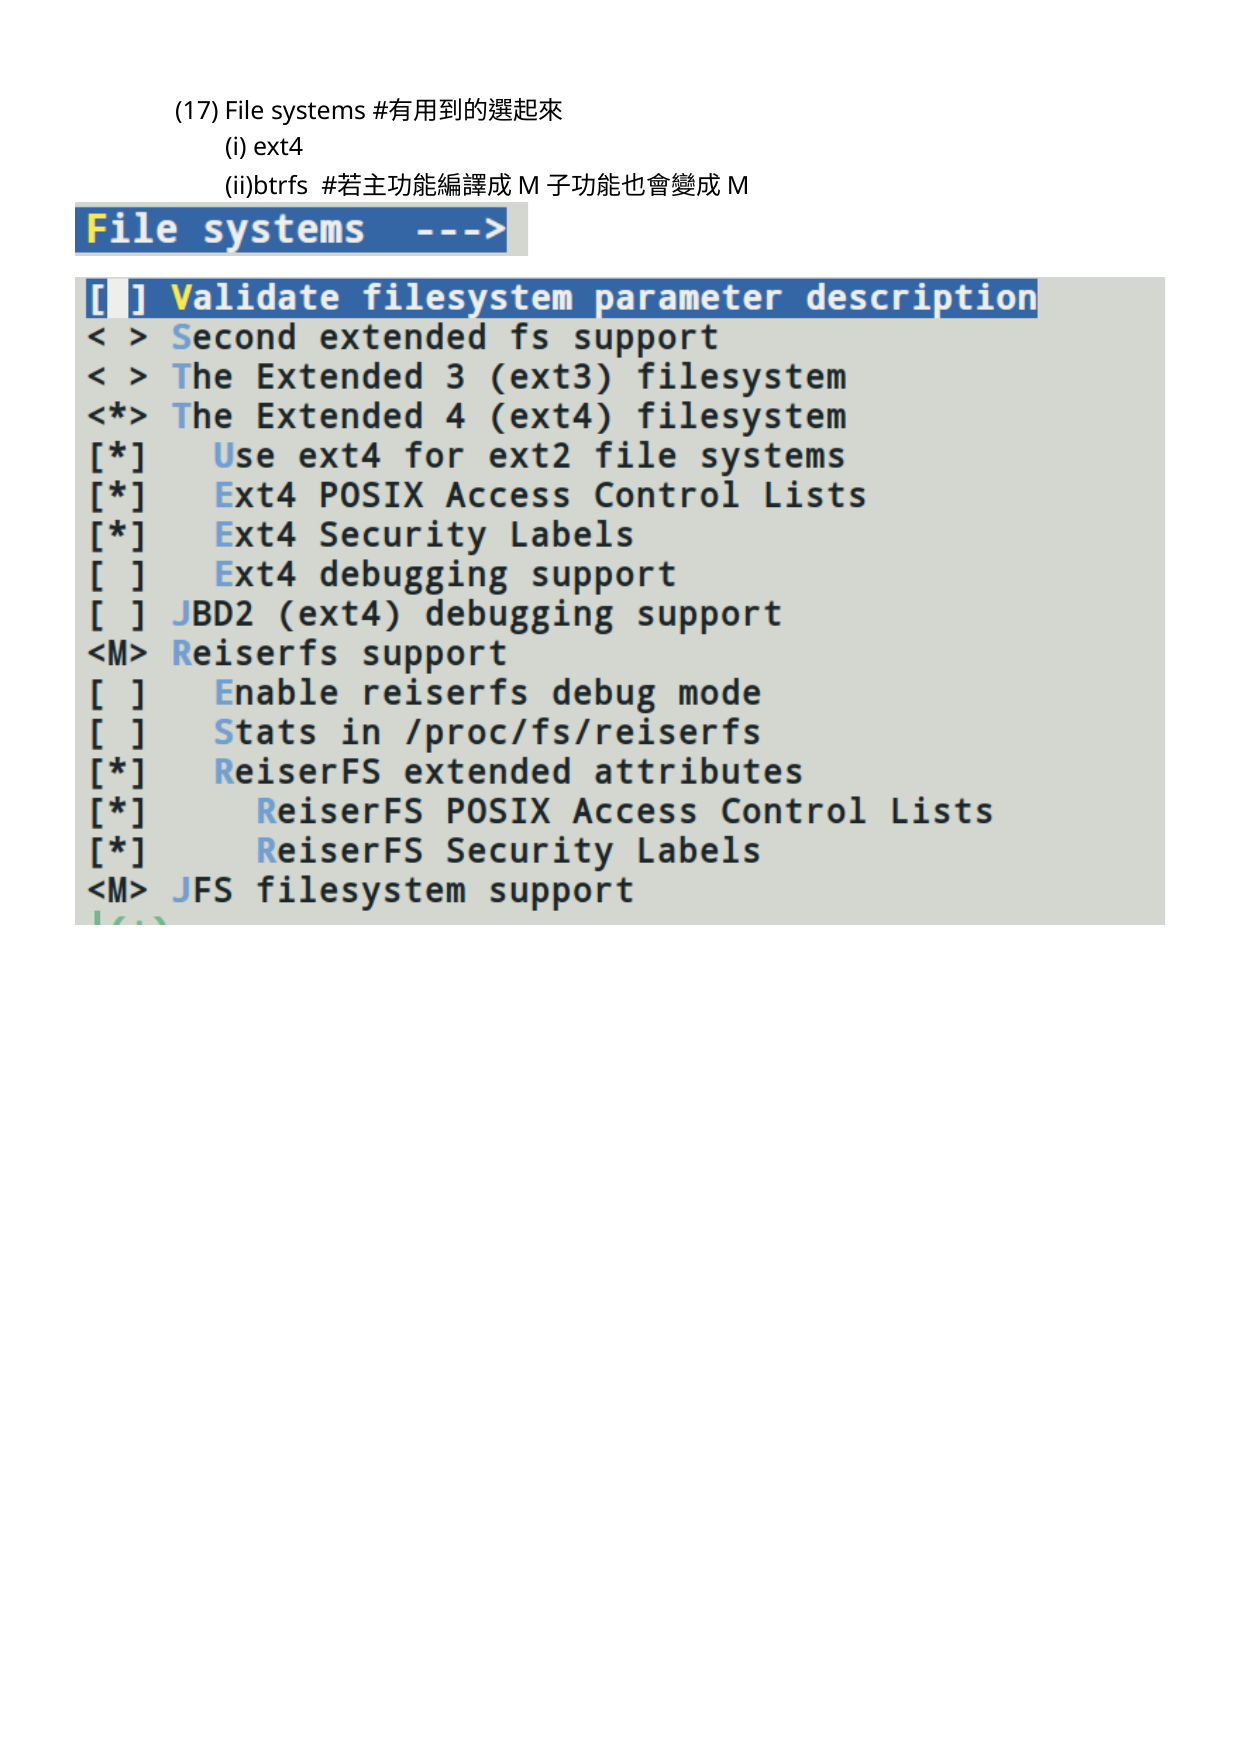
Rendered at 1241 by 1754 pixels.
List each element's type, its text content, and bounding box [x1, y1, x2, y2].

text (i) ext4 [125, 127, 1165, 164]
picture [75, 277, 1166, 925]
text (ii)btrfs #若主功能編譯成M 子功能也會變成M [125, 164, 1165, 202]
text (17) File systems #有用到的選起來 [125, 89, 1165, 127]
picture [75, 202, 529, 256]
